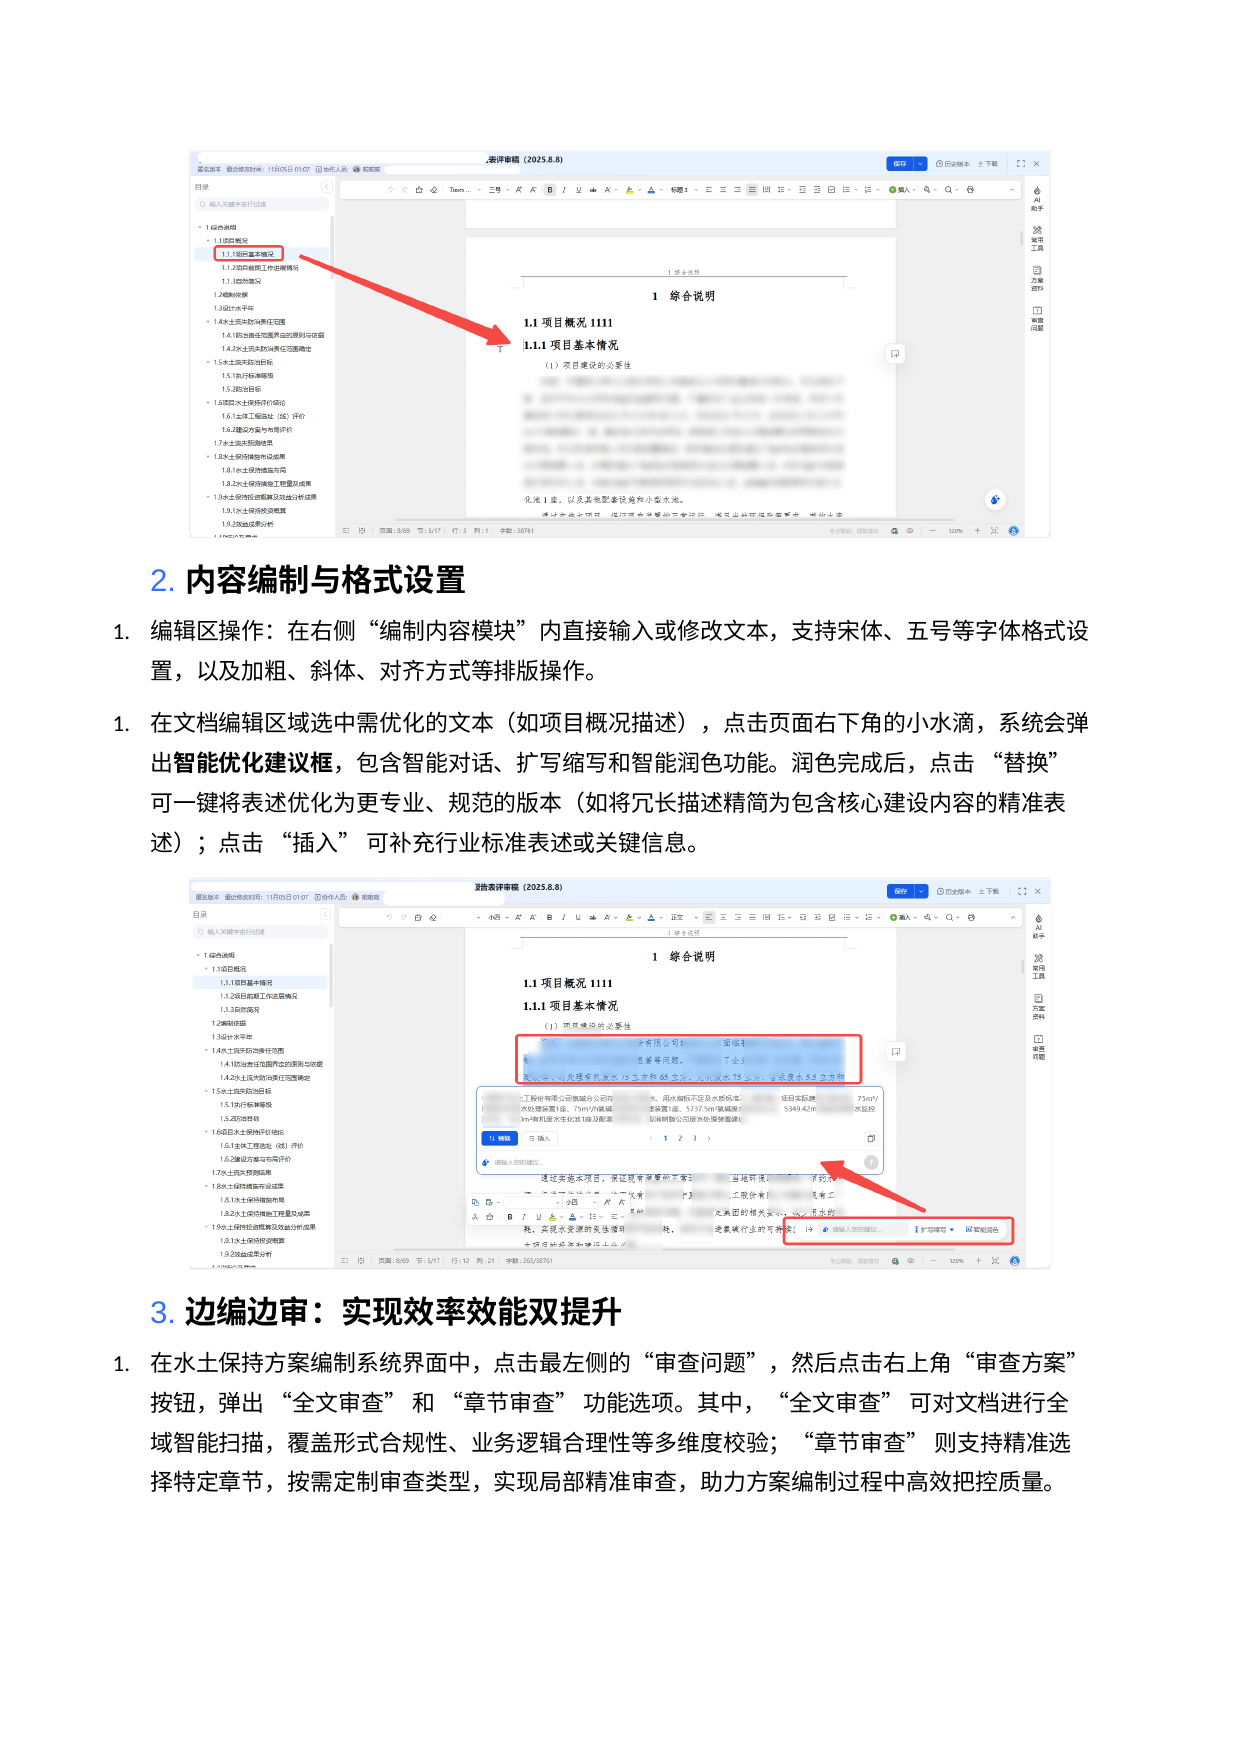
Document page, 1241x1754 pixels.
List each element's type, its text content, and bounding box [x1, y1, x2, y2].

list 编辑区操作：在右侧“编制内容模块”内直接输入或修改文本，支持宋体、五号等字体格式设置，以及加粗、斜体、对齐方式等排版操作。 [112, 613, 1090, 686]
picture [188, 150, 1052, 538]
list 在水土保持方案编制系统界面中，点击最左侧的“审查问题”，然后点击右上角“审查方案”按钮，弹出 “全文审查” 和 “章节审查” 功能选项。其中，“全文审查” 可对文档进行全域智能扫描，覆盖形式合规性、业务逻辑合理性等多维度校验；“章节审查” 则支持精准选择特定章节，按需定制审查类型，实现局部精准审查，助力方案编制过程中高效把控质量。 [112, 1345, 1090, 1497]
picture [188, 877, 1052, 1270]
list 在文档编辑区域选中需优化的文本（如项目概况描述），点击页面右下角的小水滴，系统会弹出智能优化建议框，包含智能对话、扩写缩写和智能润色功能。润色完成后，点击 “替换” 可一键将表述优化为更专业、规范的版本（如将冗长描述精简为包含核心建设内容的精准表述）；点击 “插入” 可补充行业标准表述或关键信息。 [112, 705, 1090, 858]
